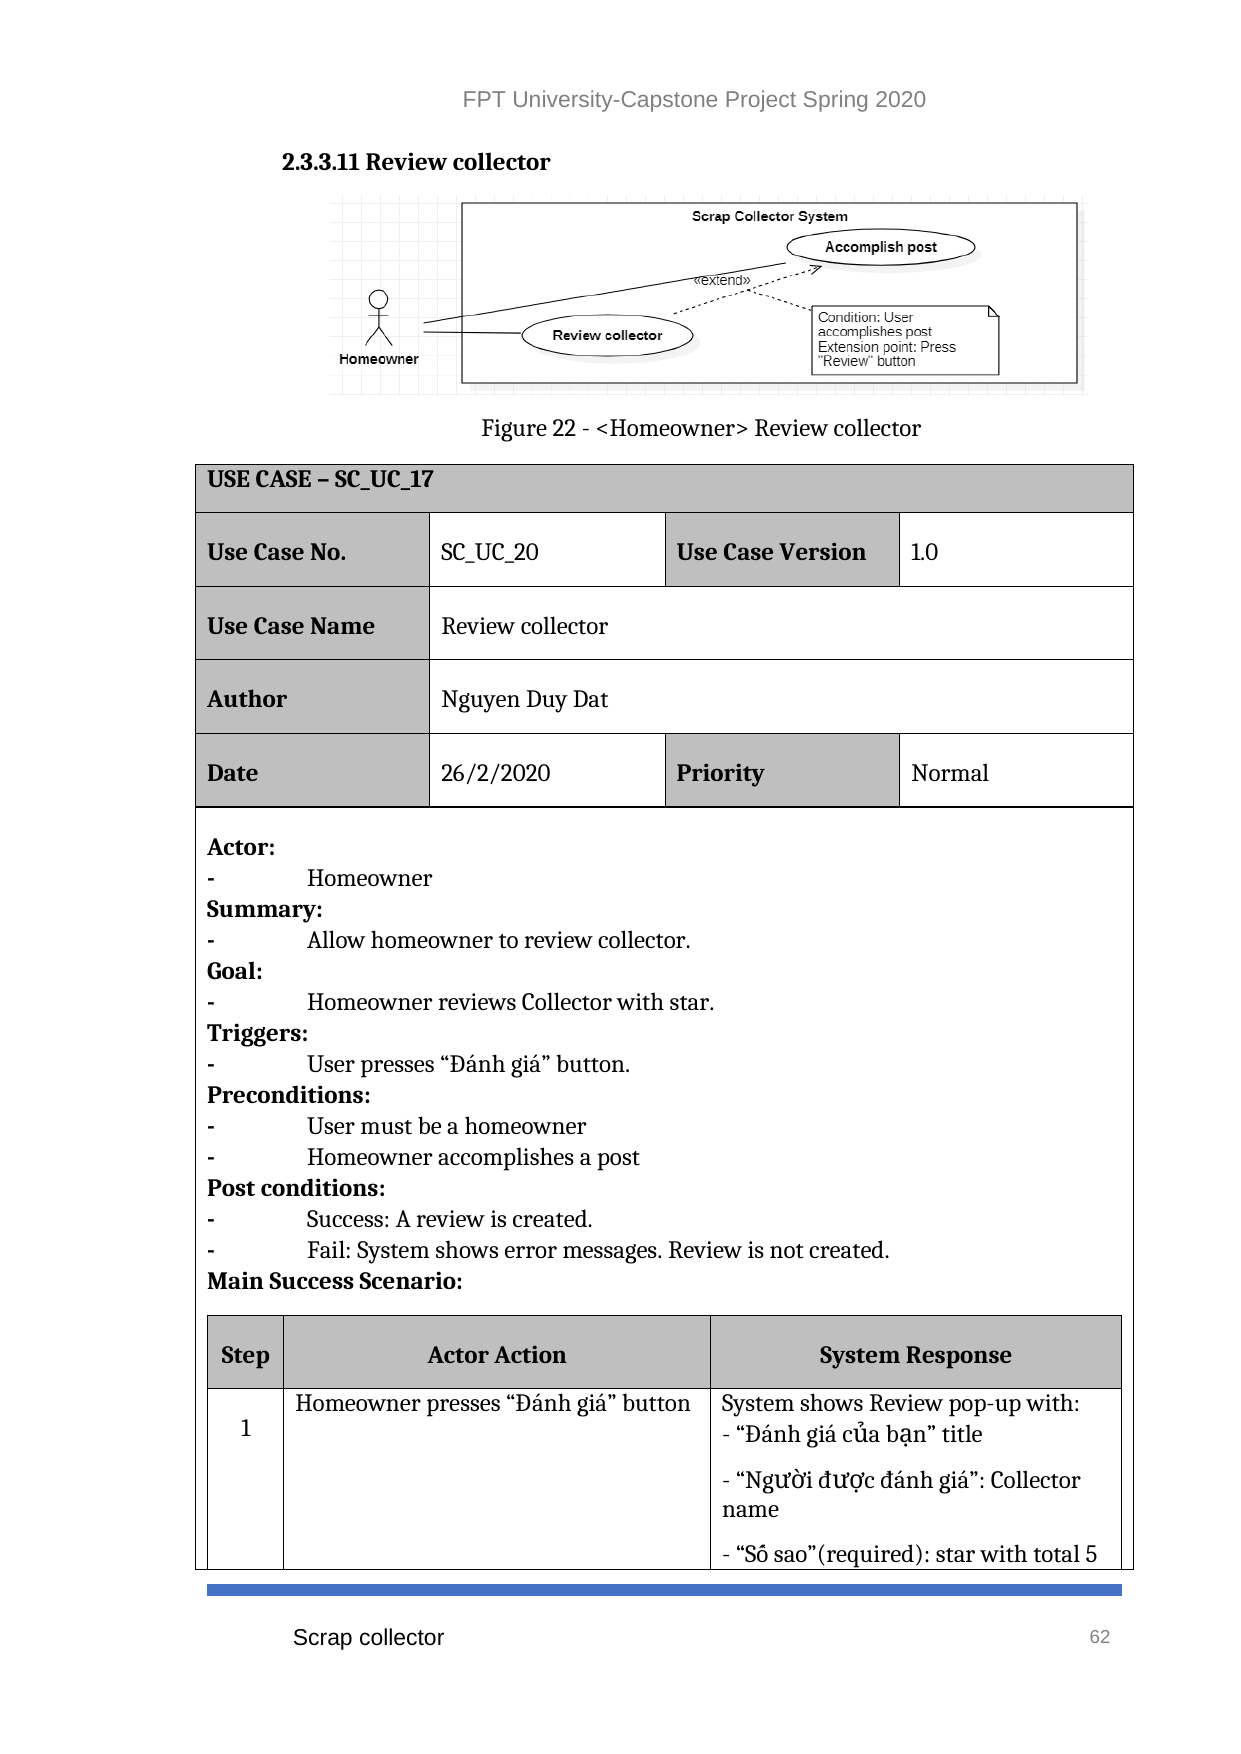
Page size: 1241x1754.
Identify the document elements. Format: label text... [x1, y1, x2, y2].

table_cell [196, 808, 1133, 1569]
table_header USE CASE – SC_UC_17 [196, 465, 1133, 512]
table_cell Author [196, 660, 429, 733]
picture [329, 195, 1088, 396]
table_cell Normal [900, 734, 1133, 806]
table_cell Review collector [430, 587, 1133, 659]
table_cell Use Case Name [196, 587, 429, 659]
table_cell 1.0 [900, 513, 1133, 586]
table_cell Use Case No. [196, 513, 429, 586]
table_cell Nguyen Duy Dat [430, 660, 1133, 733]
table_cell 26/2/2020 [430, 734, 665, 806]
table_cell SC_UC_20 [430, 513, 665, 586]
subtitle 2.3.3.11 Review collector [282, 148, 1122, 176]
table_cell Use Case Version [666, 513, 899, 586]
table_cell Priority [666, 734, 899, 806]
table_cell Date [196, 734, 429, 806]
text Figure 22 - <Homeowner> Review collector [207, 414, 1122, 443]
